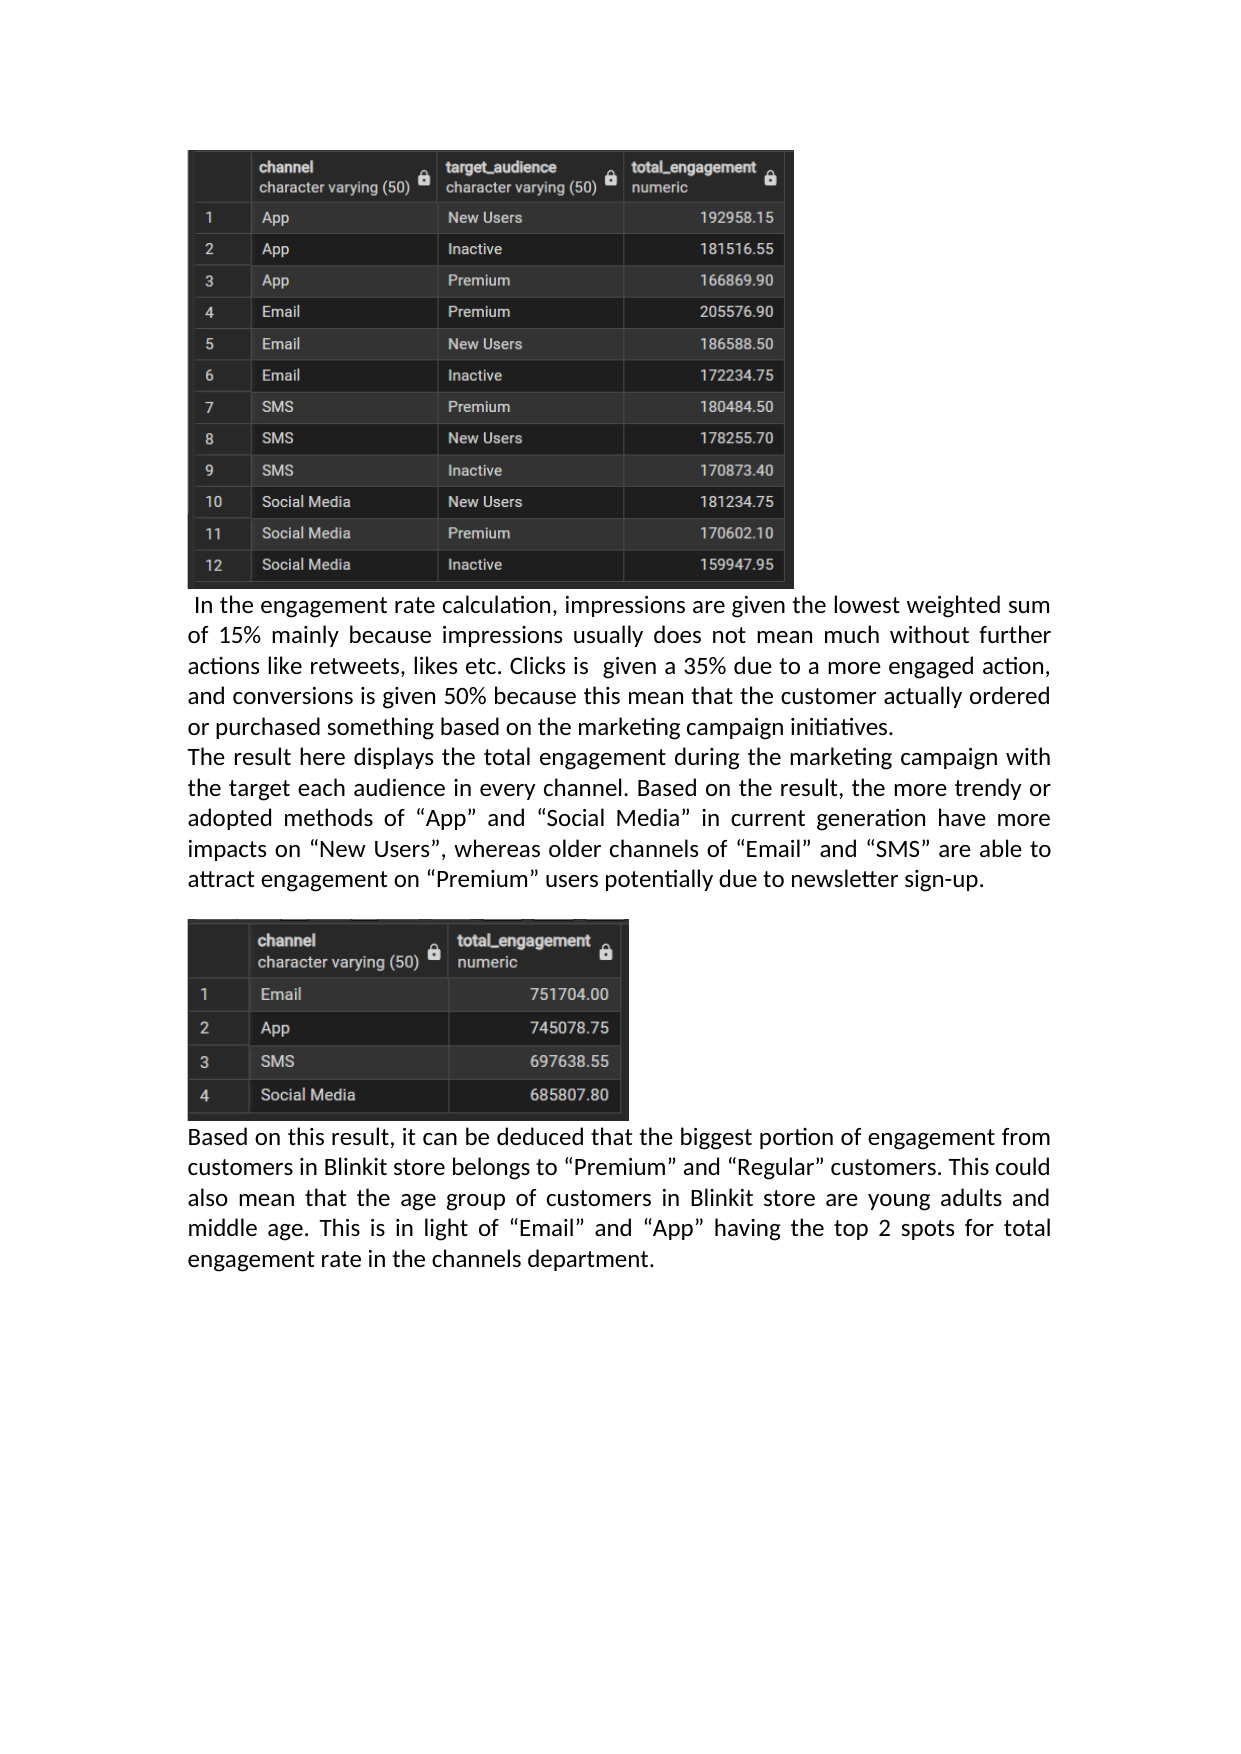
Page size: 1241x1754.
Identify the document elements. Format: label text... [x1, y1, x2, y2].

picture [187, 919, 629, 1121]
picture [187, 150, 794, 589]
text The result here displays the total engagement during the marketing campaign with the target each audience in every channel. Based on the result, the more trendy or adopted methods of “App” and “Social Media” in current generation have more impacts on “New Users”, whereas older channels of “Email” and “SMS” are able to attract engagement on “Premium” users potentially due to newsletter sign-up. [187, 741, 1053, 894]
text In the engagement rate calculation, impressions are given the lowest weighted sum of 15% mainly because impressions usually does not mean much without further actions like retweets, likes etc. Clicks is given a 35% due to a more engaged action, and conversions is given 50% because this mean that the customer actually ordered or purchased something based on the marketing campaign initiatives. [187, 589, 1053, 741]
text Based on this result, it can be deduced that the biggest portion of engagement from customers in Blinkit store belongs to “Premium” and “Regular” customers. This could also mean that the age group of customers in Blinkit store are young adults and middle age. This is in light of “Email” and “App” having the top 2 spots for total engagement rate in the channels department. [187, 1121, 1053, 1273]
